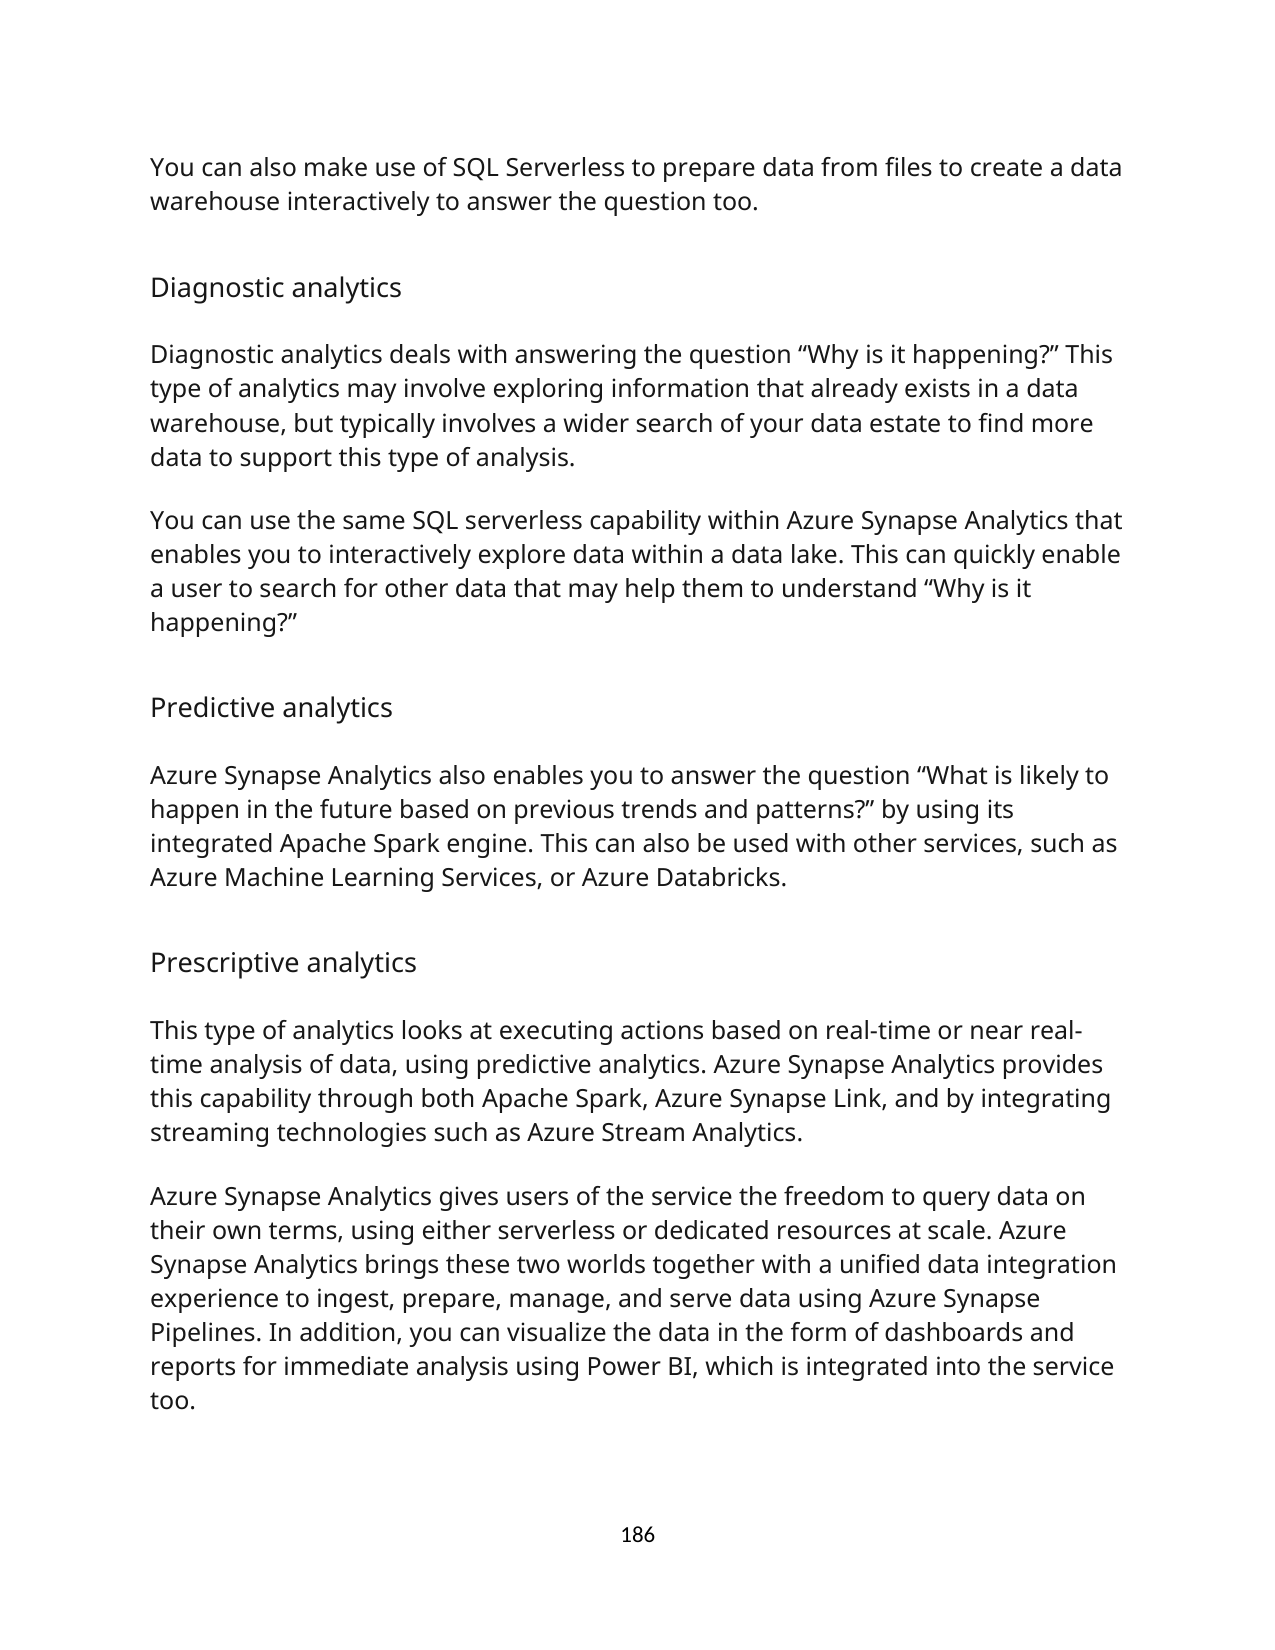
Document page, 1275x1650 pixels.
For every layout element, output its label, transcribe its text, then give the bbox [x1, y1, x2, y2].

text This type of analytics looks at executing actions based on real-time or near real-time analysis of data, using predictive analytics. Azure Synapse Analytics provides this capability through both Apache Spark, Azure Synapse Link, and by integrating streaming technologies such as Azure Stream Analytics. [150, 1013, 1125, 1149]
text Azure Synapse Analytics also enables you to answer the question “What is likely to happen in the future based on previous trends and patterns?” by using its integrated Apache Spark engine. This can also be used with other services, such as Azure Machine Learning Services, or Azure Databricks. [150, 758, 1125, 894]
text You can use the same SQL serverless capability within Azure Synapse Analytics that enables you to interactively explore data within a data lake. This can quickly enable a user to search for other data that may help them to understand “Why is it happening?” [150, 502, 1125, 639]
text Diagnostic analytics deals with answering the question “Why is it happening?” This type of analytics may involve exploring information that already exists in a data warehouse, but typically involves a wider search of your data estate to find more data to support this type of analysis. [150, 337, 1125, 473]
text Azure Synapse Analytics gives users of the service the freedom to query data on their own terms, using either serverless or dedicated resources at scale. Azure Synapse Analytics brings these two worlds together with a unified data integration experience to ingest, prepare, manage, and serve data using Azure Synapse Pipelines. In addition, you can visualize the data in the form of dashboards and reports for immediate analysis using Power BI, which is integrated into the service too. [150, 1178, 1125, 1417]
subtitle Diagnostic analytics [150, 268, 1125, 305]
subtitle Predictive analytics [150, 689, 1125, 726]
subtitle Prescriptive analytics [150, 944, 1125, 981]
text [150, 150, 1125, 218]
